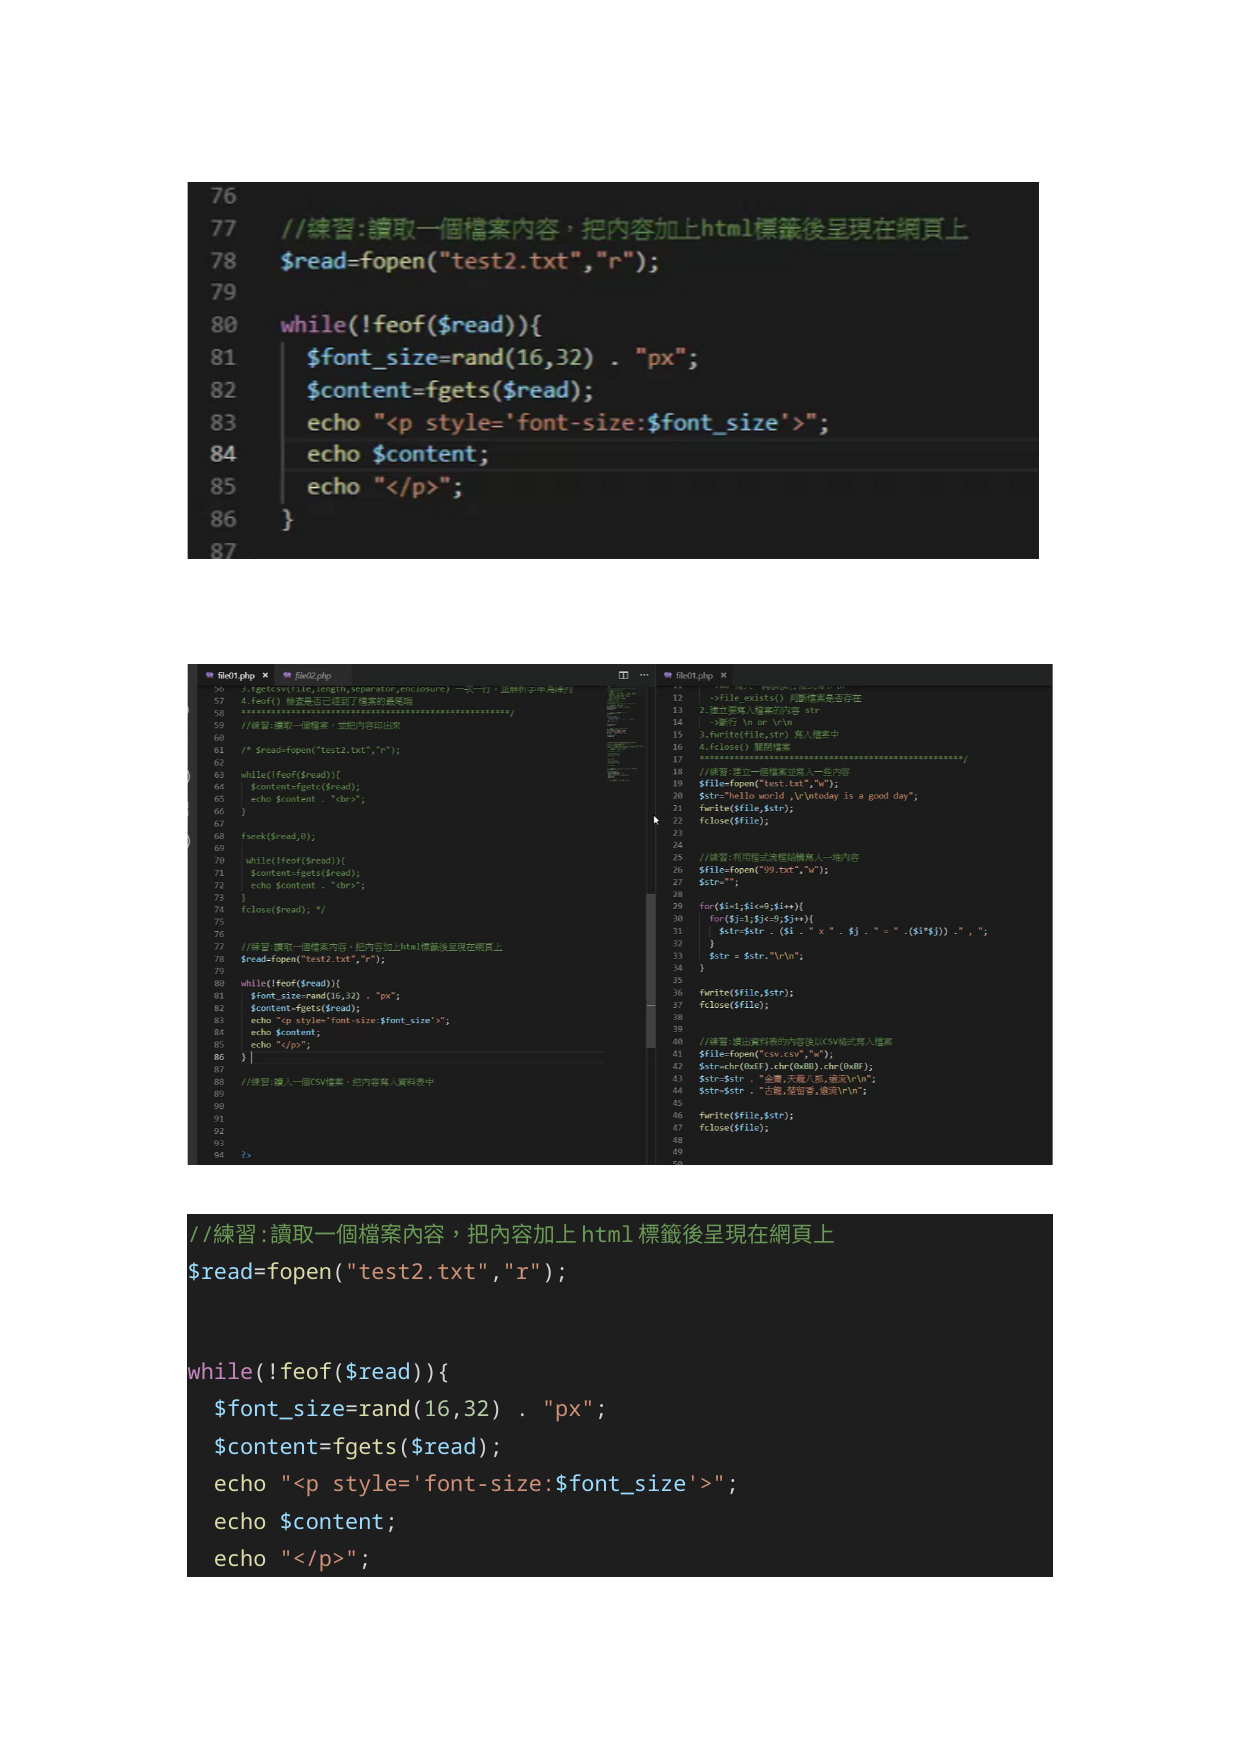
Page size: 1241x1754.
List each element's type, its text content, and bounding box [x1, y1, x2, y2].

text //練習:讀取一個檔案內容，把內容加上html標籤後呈現在網頁上 [187, 1214, 1053, 1252]
text echo $content; [187, 1502, 1053, 1539]
text echo "<p style='font-size:$font_size'>"; [187, 1464, 1053, 1502]
picture [187, 182, 1039, 559]
text $font_size=rand(16,32) . "px"; [187, 1389, 1053, 1427]
text $read=fopen("test2.txt","r"); [187, 1252, 1053, 1289]
text echo "</p>"; [187, 1539, 1053, 1577]
text $content=fgets($read); [187, 1427, 1053, 1464]
picture [187, 664, 1053, 1165]
text while(!feof($read)){ [187, 1352, 1053, 1389]
